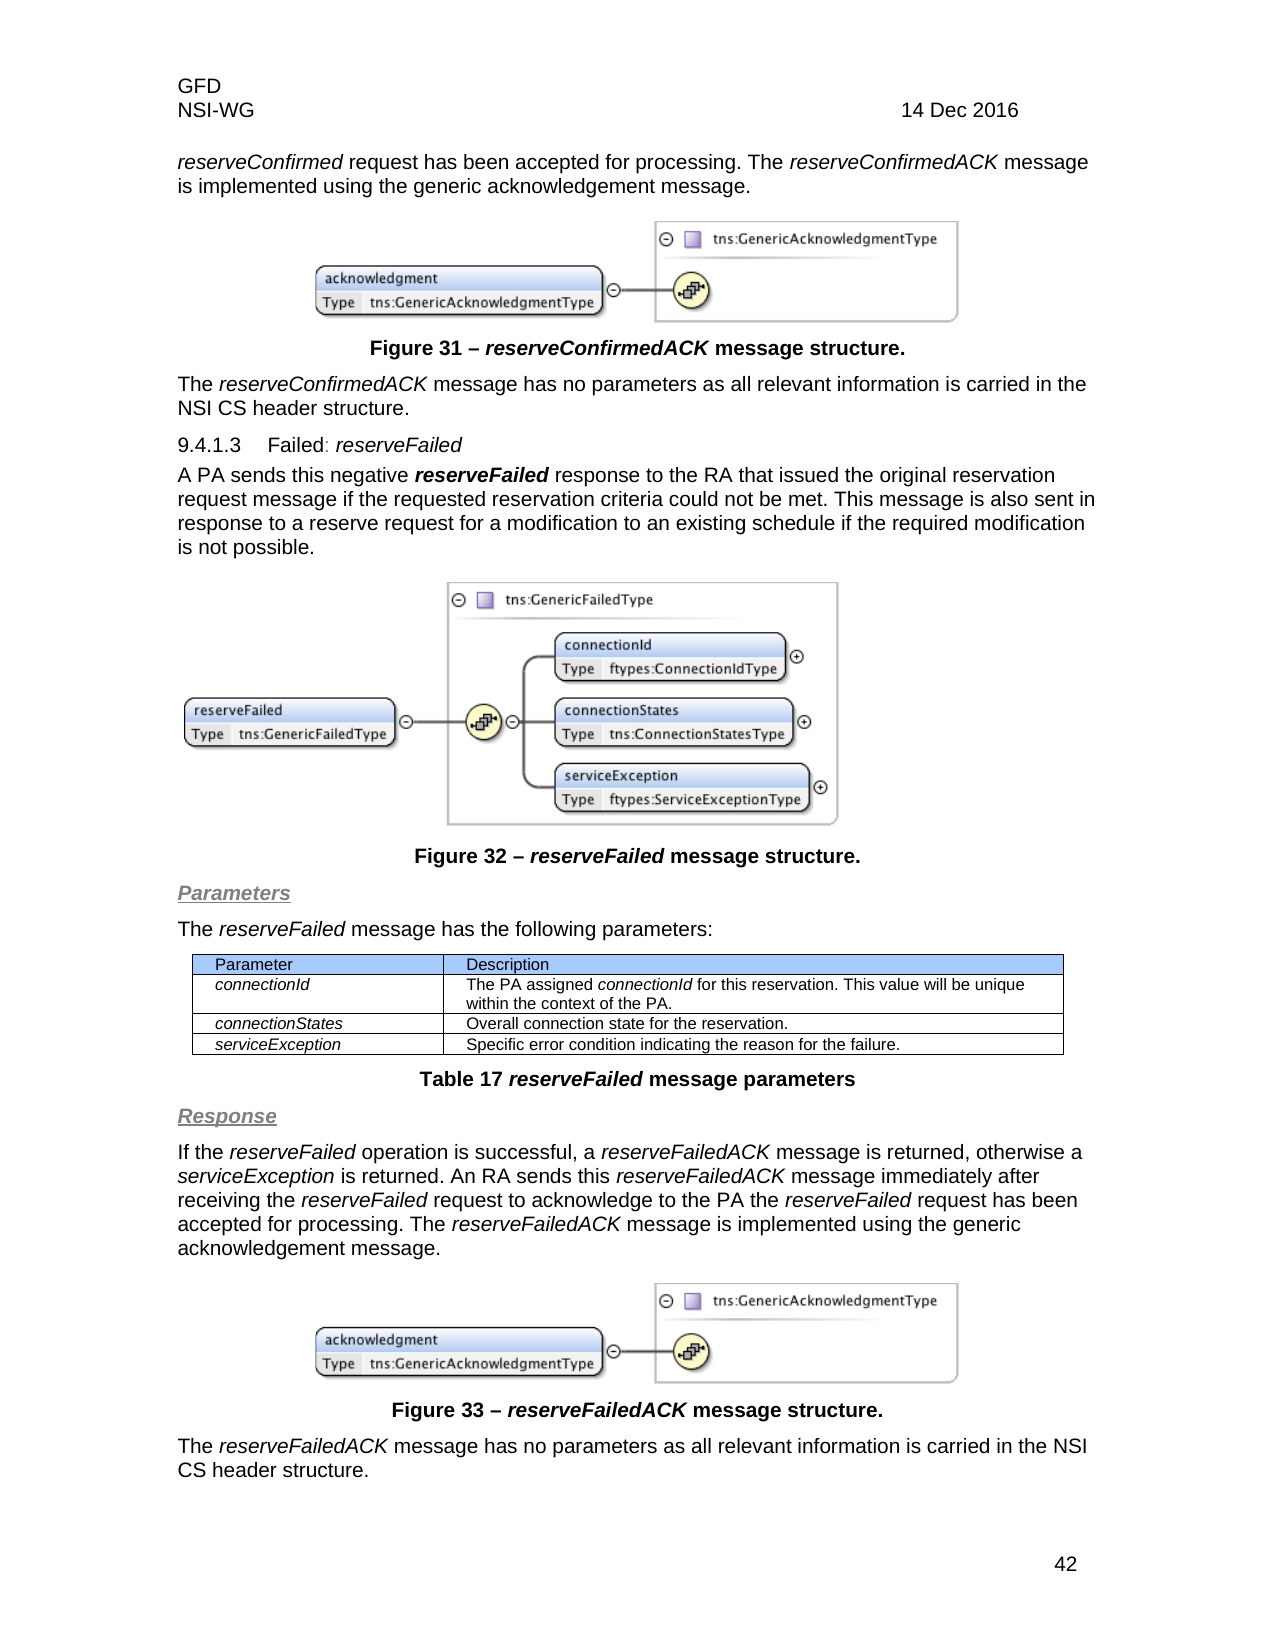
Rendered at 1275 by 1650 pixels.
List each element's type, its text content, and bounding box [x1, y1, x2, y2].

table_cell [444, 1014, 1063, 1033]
text The reserveFailedACK message has no parameters as all relevant information is carried in the NSI CS header structure. [177, 1434, 1098, 1482]
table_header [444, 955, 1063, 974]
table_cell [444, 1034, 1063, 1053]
text If the reserveFailed operation is successful, a reserveFailedACK message is returned, otherwise a serviceException is returned. An RA sends this reserveFailedACK message immediately after receiving the reserveFailed request to acknowledge to the PA the reserveFailed request has been accepted for processing. The reserveFailedACK message is implemented using the generic acknowledgement message. [177, 1140, 1098, 1260]
text The reserveFailed message has the following parameters: [177, 917, 1098, 941]
text A PA sends this negative reserveFailed response to the RA that issued the original reservation request message if the requested reservation criteria could not be met. This message is also sent in response to a reserve request for a modification to an existing schedule if the required modification is not possible. [177, 463, 1098, 558]
picture [315, 1283, 960, 1385]
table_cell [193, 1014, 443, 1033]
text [177, 150, 1098, 198]
picture [184, 582, 840, 827]
picture [315, 221, 960, 324]
text The reserveConfirmedACK message has no parameters as all relevant information is carried in the NSI CS header structure. [177, 372, 1098, 420]
text Table 17 reserveFailed message parameters [177, 1067, 1098, 1091]
subtitle Failed: reserveFailed [177, 432, 1098, 456]
text Response [177, 1103, 1098, 1127]
text Parameters [177, 881, 1098, 904]
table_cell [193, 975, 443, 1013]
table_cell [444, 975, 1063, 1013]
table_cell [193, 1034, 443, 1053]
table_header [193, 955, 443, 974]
